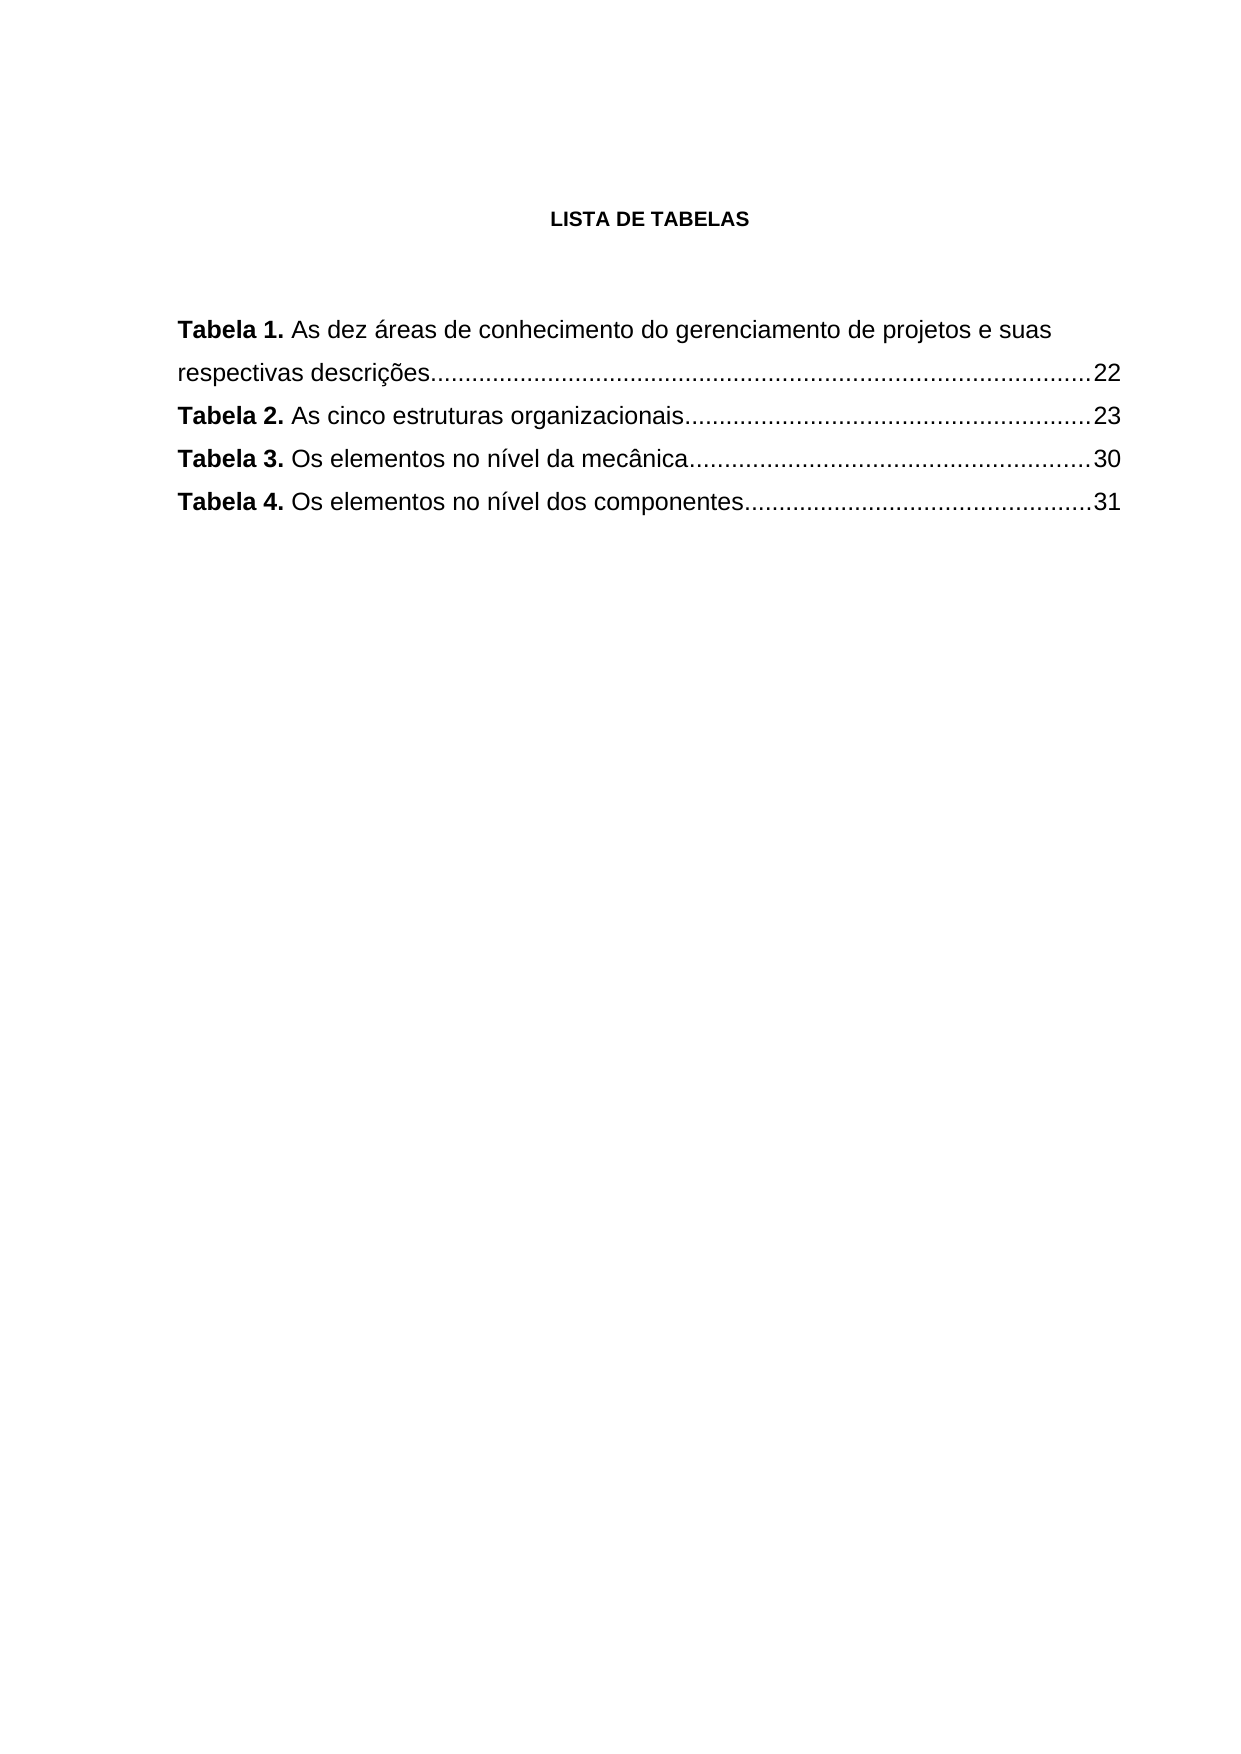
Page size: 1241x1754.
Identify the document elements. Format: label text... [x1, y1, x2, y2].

text Tabela 3. Os elementos no nível da mecânica 30 [177, 444, 1122, 473]
text Tabela 1. As dez áreas de conhecimento do gerenciamento de projetos e suas respectivas descrições 22 [177, 314, 1122, 386]
text Tabela 2. As cinco estruturas organizacionais 23 [177, 401, 1122, 429]
text LISTA DE TABELAS [177, 206, 1122, 230]
text Tabela 4. Os elementos no nível dos componentes 31 [177, 487, 1122, 516]
